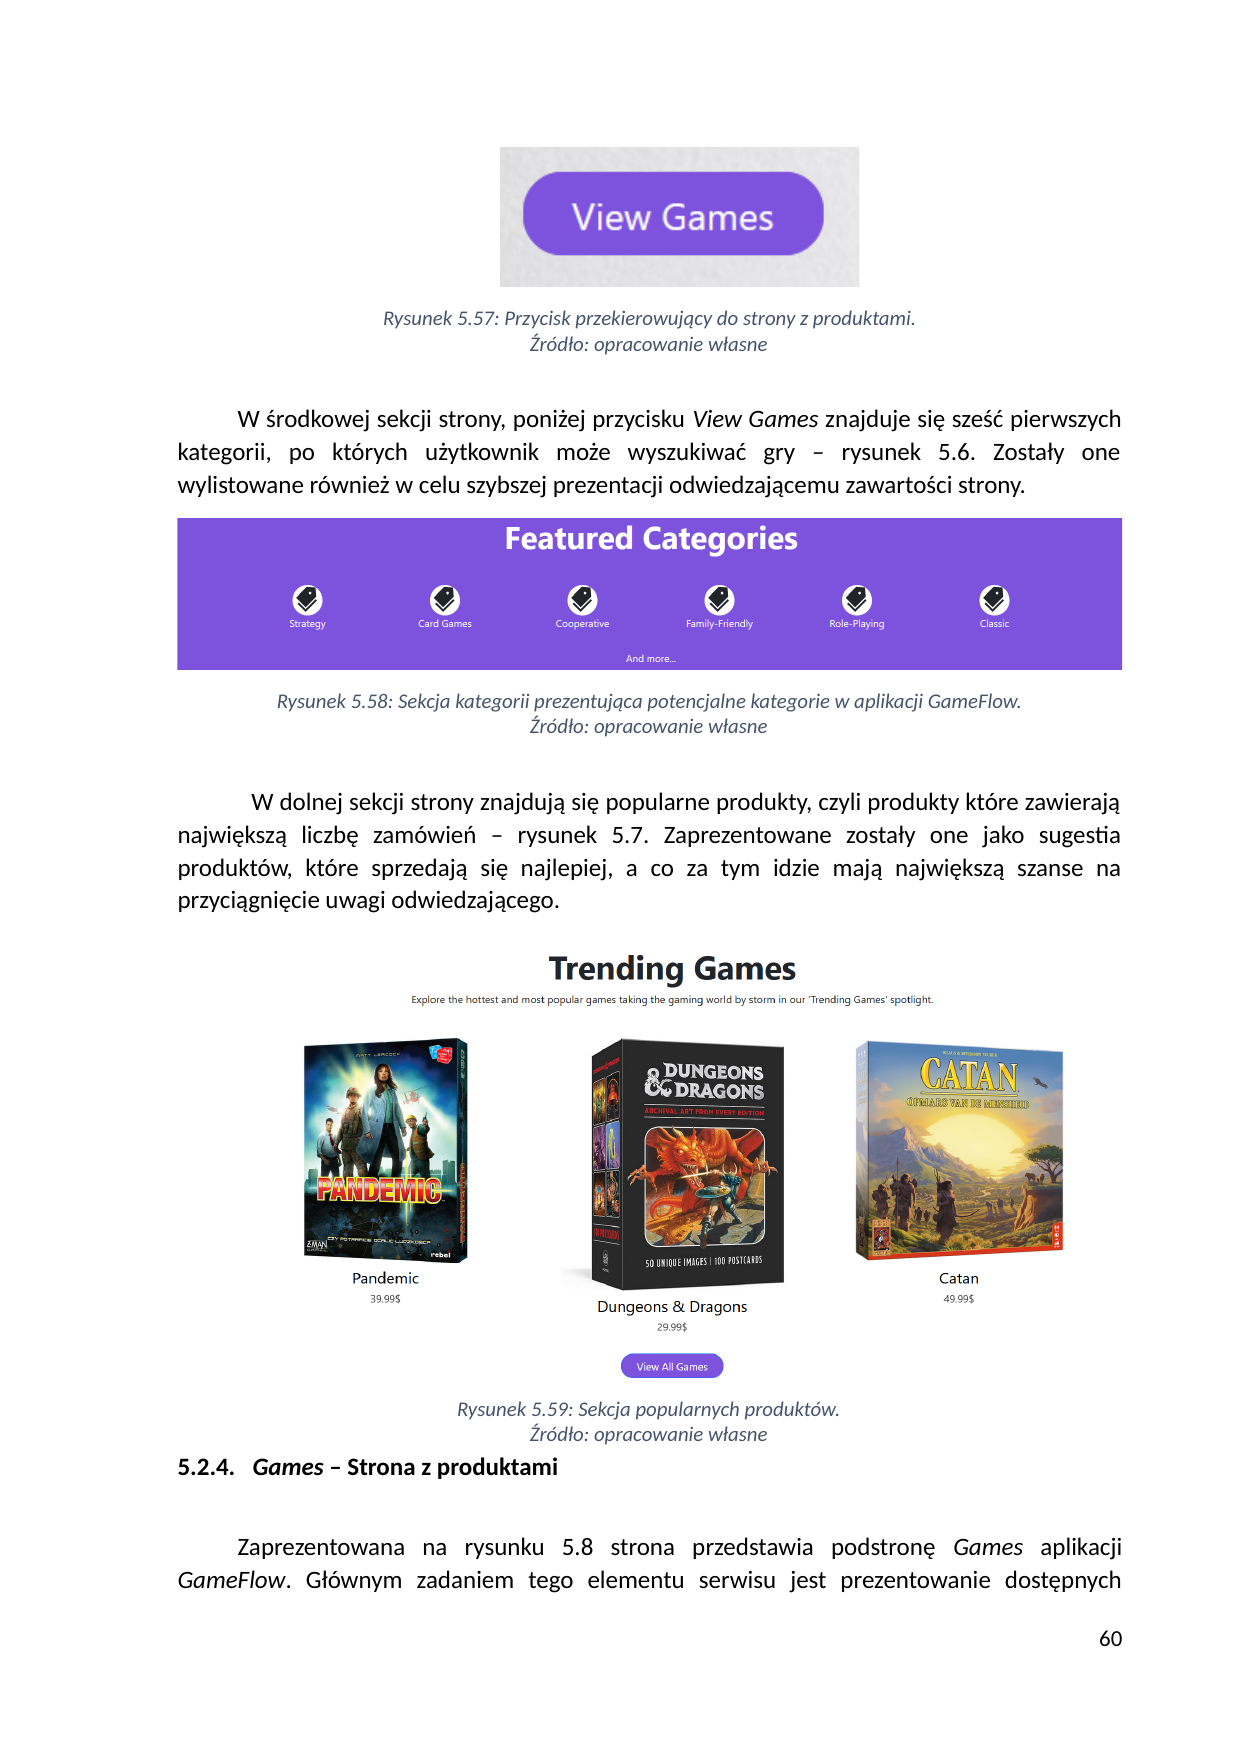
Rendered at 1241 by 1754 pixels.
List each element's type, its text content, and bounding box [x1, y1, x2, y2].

subtitle Games – Strona z produktami [177, 1451, 1122, 1482]
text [177, 1531, 1122, 1594]
text Źródło: opracowanie własne [177, 714, 1122, 739]
text Źródło: opracowanie własne [177, 1422, 1122, 1447]
picture [500, 147, 860, 287]
text Źródło: opracowanie własne [177, 331, 1122, 356]
text W dolnej sekcji strony znajdują się popularne produkty, czyli produkty które zawierają największą liczbę zamówień – rysunek 5.7. Zaprezentowane zostały one jako sugestia produktów, które sprzedają się najlepiej, a co za tym idzie mają największą szanse na przyciągnięcie uwagi odwiedzającego. [177, 786, 1122, 915]
picture [177, 934, 1165, 1378]
text W środkowej sekcji strony, poniżej przycisku View Games znajduje się sześć pierwszych kategorii, po których użytkownik może wyszukiwać gry – rysunek 5.6. Zostały one wylistowane również w celu szybszej prezentacji odwiedzającemu zawartości strony. [177, 403, 1122, 500]
picture [177, 518, 1123, 670]
